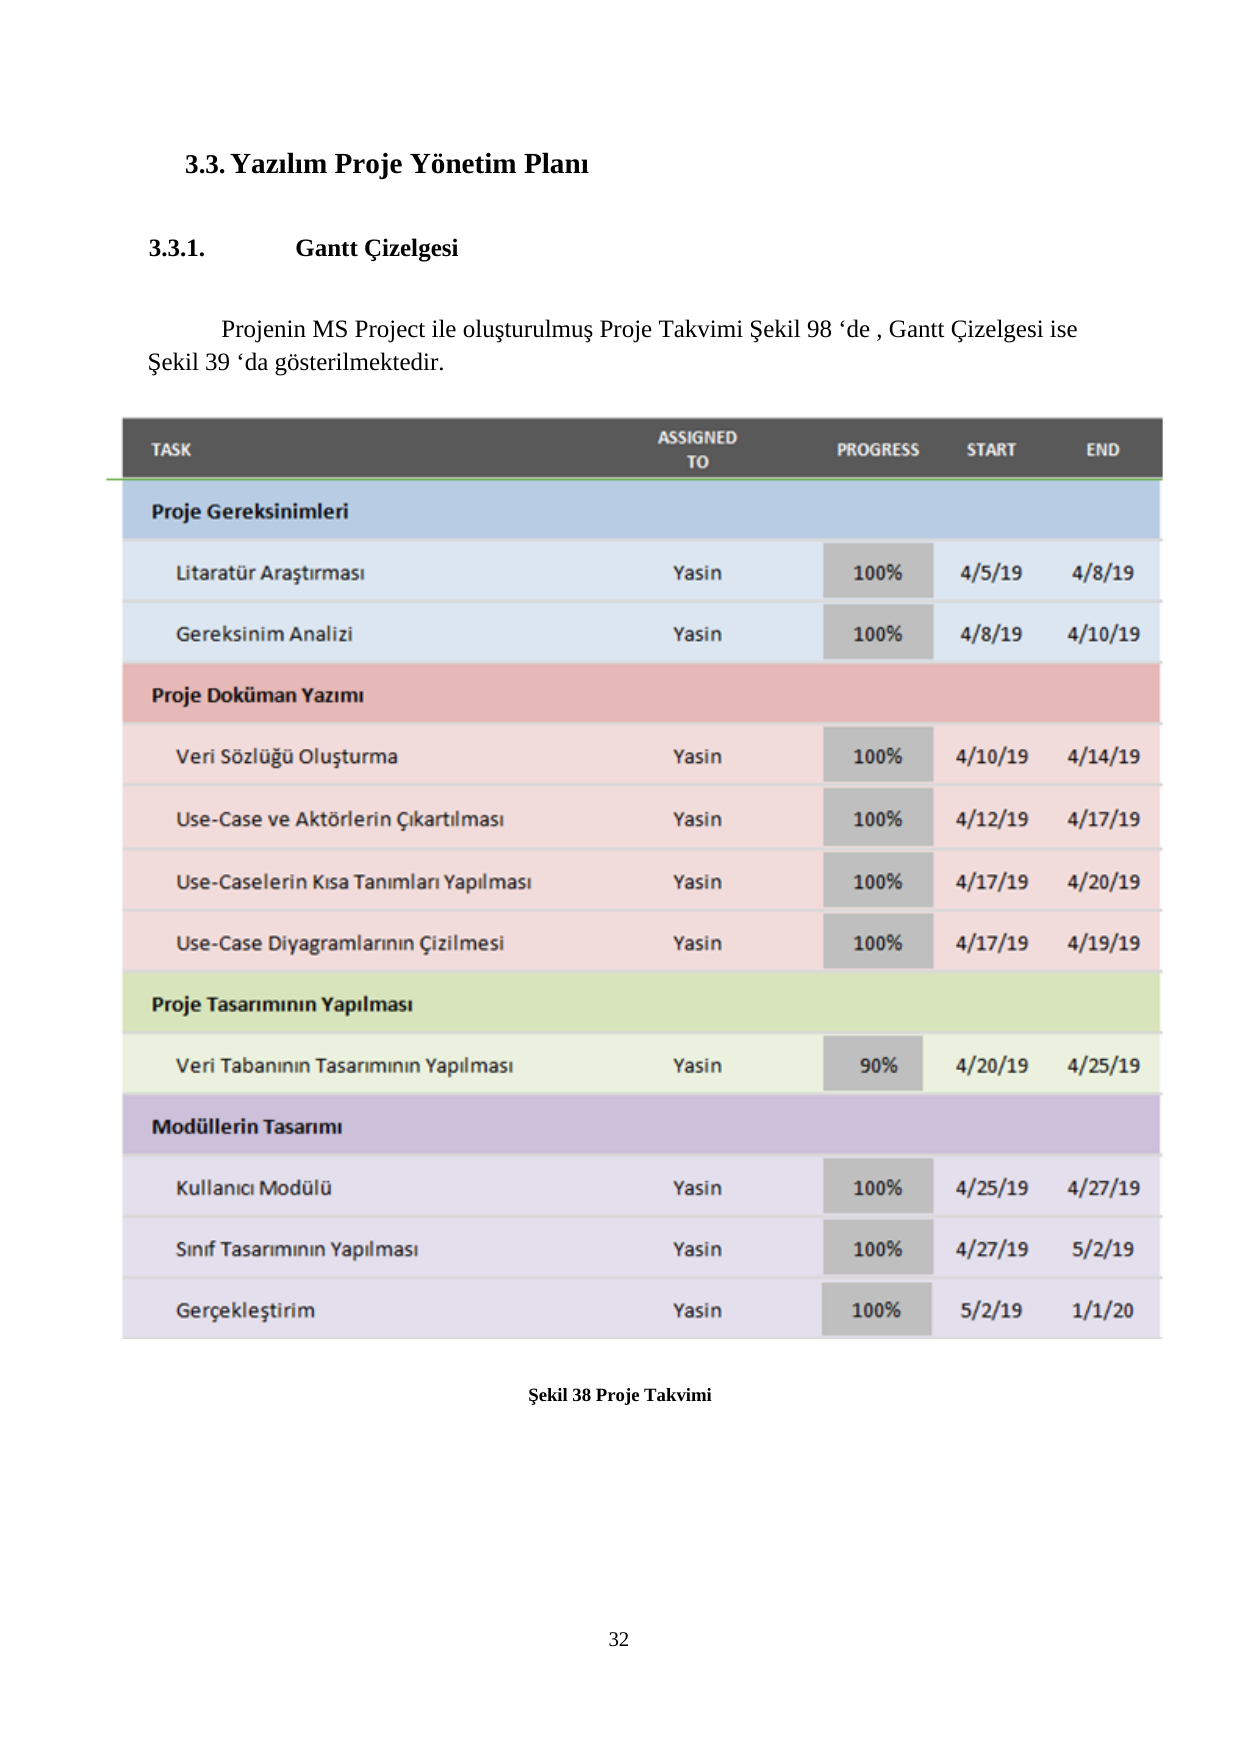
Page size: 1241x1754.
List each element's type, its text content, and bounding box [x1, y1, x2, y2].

picture [106, 404, 1163, 1339]
text Projenin MS Project ile oluşturulmuş Proje Takvimi Şekil 98 ‘de , Gantt Çizelgesi ise Şekil 39 ‘da gösterilmektedir. [147, 314, 1093, 376]
subtitle Gantt Çizelgesi [147, 233, 1176, 262]
text Şekil 38 Proje Takvimi [169, 1384, 1071, 1406]
subtitle Yazılım Proje Yönetim Planı [185, 146, 1176, 179]
